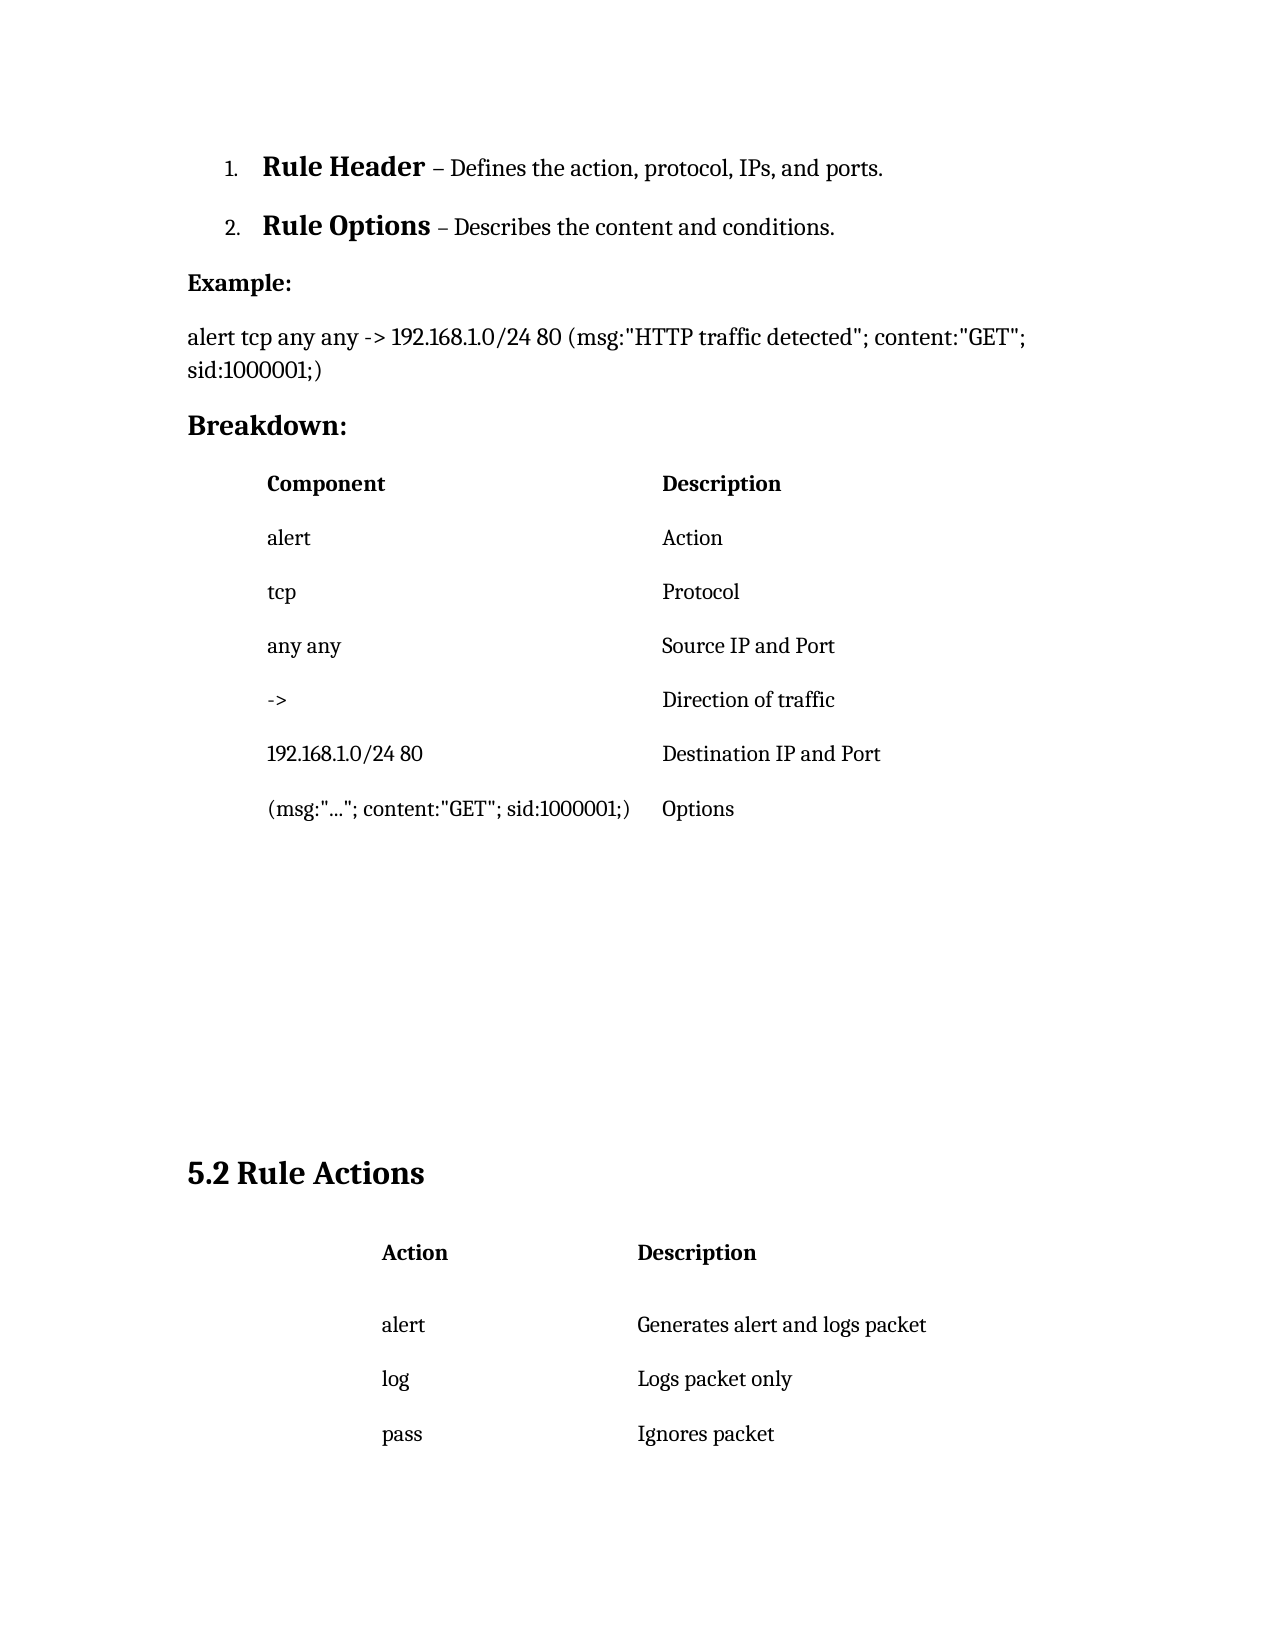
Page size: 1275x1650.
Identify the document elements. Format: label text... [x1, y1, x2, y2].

table_cell Ignores packet [636, 1419, 975, 1473]
table_cell tcp [265, 577, 660, 631]
table_cell (msg:"..."; content:"GET"; sid:1000001;) [265, 794, 660, 848]
table_cell Source IP and Port [660, 631, 896, 686]
table_cell log [380, 1365, 636, 1419]
table_cell Options [660, 794, 896, 848]
table_cell Generates alert and logs packet [636, 1310, 975, 1364]
text Example: [187, 269, 1087, 297]
list Rule Options – Describes the content and conditions. [225, 209, 1087, 243]
table_cell Destination IP and Port [660, 740, 896, 794]
text alert tcp any any -> 192.168.1.0/24 80 (msg:"HTTP traffic detected"; content:"GET"; sid:1000001;) [187, 323, 1087, 384]
table_cell any any [265, 631, 660, 686]
table_header Action [380, 1219, 636, 1310]
table_cell -> [265, 686, 660, 740]
table_header Description [660, 469, 896, 523]
text 5.2 Rule Actions [187, 1154, 1087, 1193]
table_cell Protocol [660, 577, 896, 631]
table_cell pass [380, 1419, 636, 1473]
table_cell Direction of traffic [660, 686, 896, 740]
table_cell alert [380, 1310, 636, 1364]
table_cell alert [265, 523, 660, 577]
table_cell Action [660, 523, 896, 577]
table_cell Logs packet only [636, 1365, 975, 1419]
table_header Component [265, 469, 660, 523]
text Breakdown: [187, 409, 1087, 443]
list Rule Header – Defines the action, protocol, IPs, and ports. [225, 150, 1087, 183]
table_header Description [636, 1219, 975, 1310]
table_cell 192.168.1.0/24 80 [265, 740, 660, 794]
